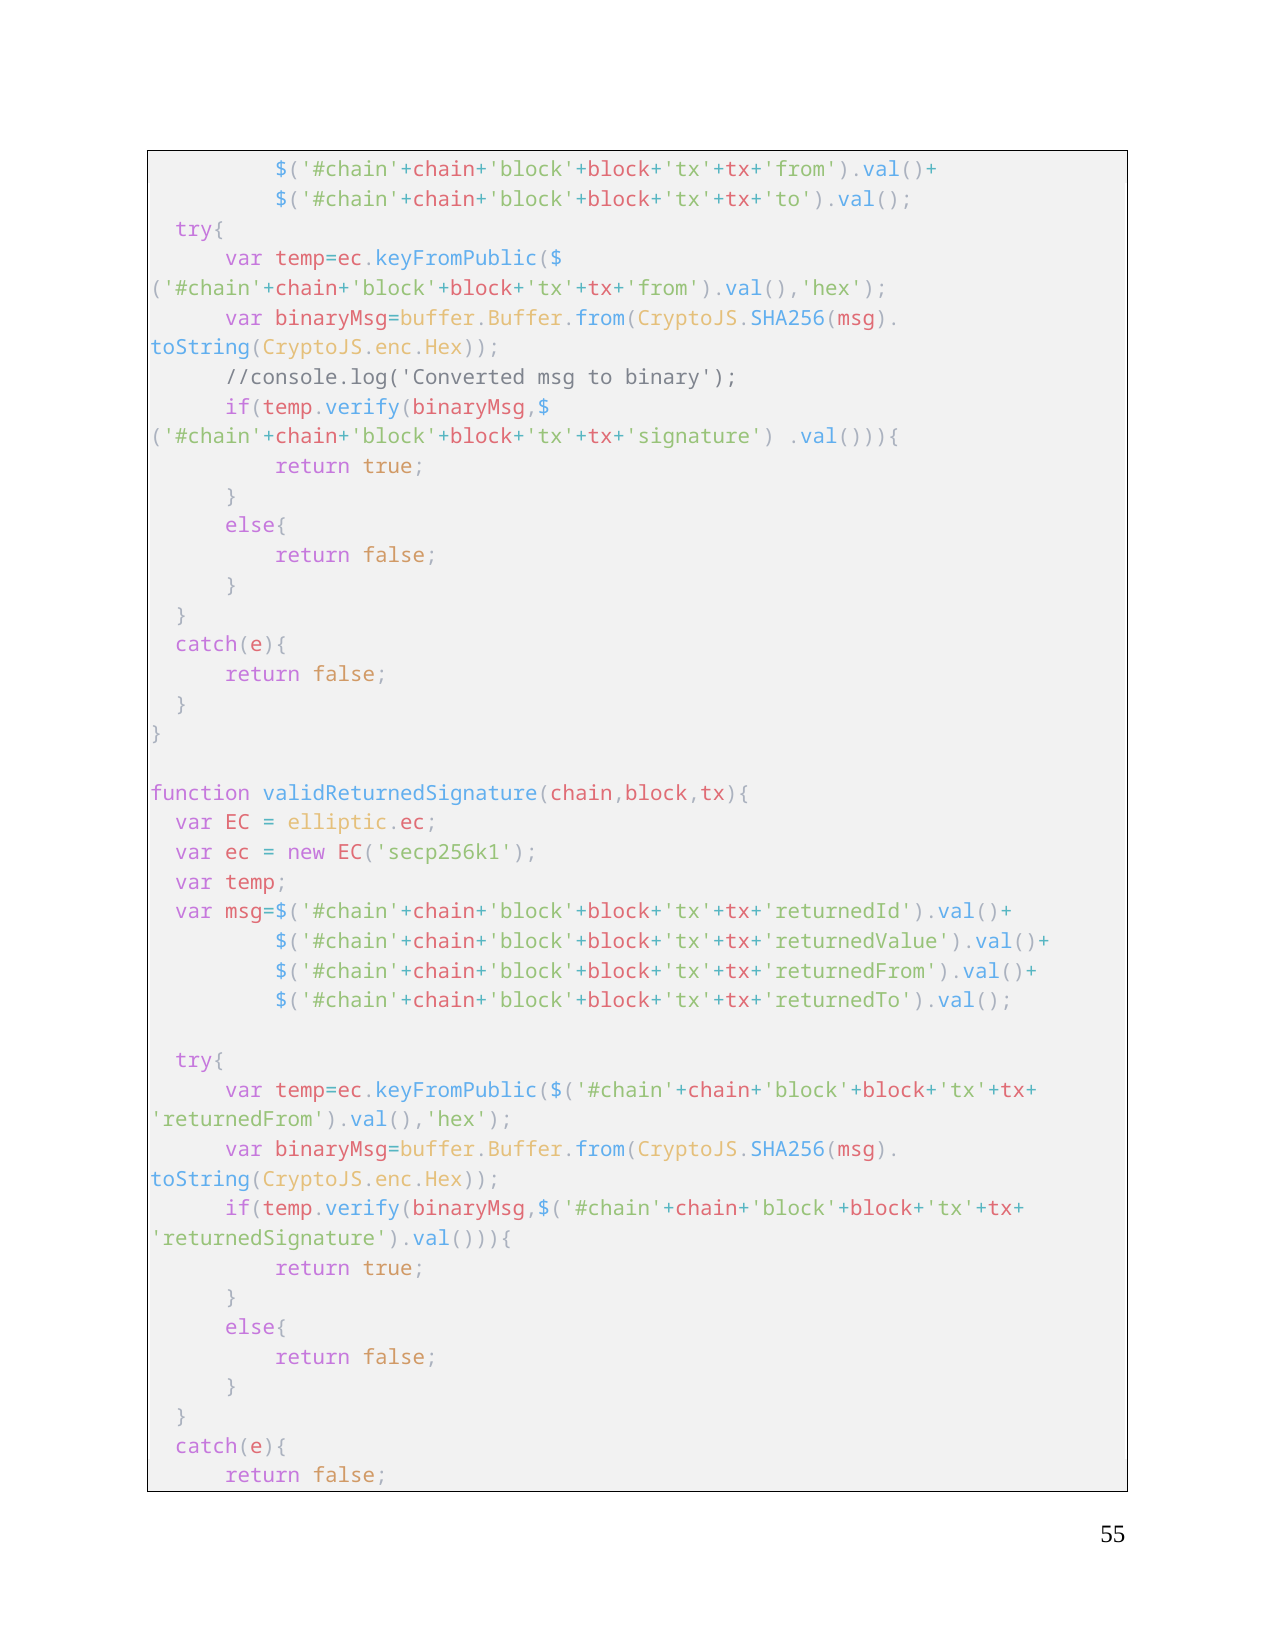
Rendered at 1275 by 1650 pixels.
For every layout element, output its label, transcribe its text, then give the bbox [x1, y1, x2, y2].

text return false; [150, 539, 1125, 569]
text else{ [150, 1311, 1125, 1341]
text try{ [150, 212, 1125, 242]
text $('#chain'+chain+'block'+block+'tx'+tx+'returnedFrom').val()+ [150, 955, 1125, 984]
text $('#chain'+chain+'block'+block+'tx'+tx+'returnedTo').val(); [150, 984, 1125, 1014]
text var binaryMsg=buffer.Buffer.from(CryptoJS.SHA256(msg). toString(CryptoJS.enc.Hex)); [150, 302, 1125, 361]
text return true; [150, 1252, 1125, 1281]
text return false; [150, 658, 1125, 687]
text var EC = elliptic.ec; [150, 806, 1125, 836]
text catch(e){ [150, 628, 1125, 658]
text $('#chain'+chain+'block'+block+'tx'+tx+'from').val()+ [148, 151, 1127, 183]
text var temp=ec.keyFromPublic($('#chain'+chain+'block'+block+'tx'+tx+'from').val(),'hex'); [150, 242, 1125, 302]
text } [150, 569, 1125, 598]
text else{ [150, 509, 1125, 539]
text var ec = new EC('secp256k1'); [150, 836, 1125, 866]
text } [150, 717, 1125, 747]
text } [150, 1400, 1125, 1430]
text $('#chain'+chain+'block'+block+'tx'+tx+'to').val(); [150, 183, 1125, 212]
text catch(e){ [150, 1430, 1125, 1456]
text var temp; [150, 866, 1125, 895]
text return true; [150, 450, 1125, 480]
text try{ [150, 1044, 1125, 1073]
text } [150, 1370, 1125, 1400]
text $('#chain'+chain+'block'+block+'tx'+tx+'returnedValue').val()+ [150, 925, 1125, 955]
text return false; [150, 1341, 1125, 1370]
text if(temp.verify(binaryMsg,$('#chain'+chain+'block'+block+'tx'+tx+'signature') .val())){ [150, 391, 1125, 450]
text } [150, 598, 1125, 628]
text if(temp.verify(binaryMsg,$('#chain'+chain+'block'+block+'tx'+tx+ 'returnedSignature').val())){ [150, 1192, 1125, 1252]
text } [150, 687, 1125, 717]
text function validReturnedSignature(chain,block,tx){ [150, 777, 1125, 806]
text return false; [148, 1456, 1127, 1491]
text } [150, 1281, 1125, 1311]
text var temp=ec.keyFromPublic($('#chain'+chain+'block'+block+'tx'+tx+ 'returnedFrom').val(),'hex'); [150, 1073, 1125, 1133]
text var binaryMsg=buffer.Buffer.from(CryptoJS.SHA256(msg). toString(CryptoJS.enc.Hex)); [150, 1133, 1125, 1192]
text //console.log('Converted msg to binary'); [150, 361, 1125, 391]
text var msg=$('#chain'+chain+'block'+block+'tx'+tx+'returnedId').val()+ [150, 895, 1125, 925]
text } [150, 480, 1125, 509]
